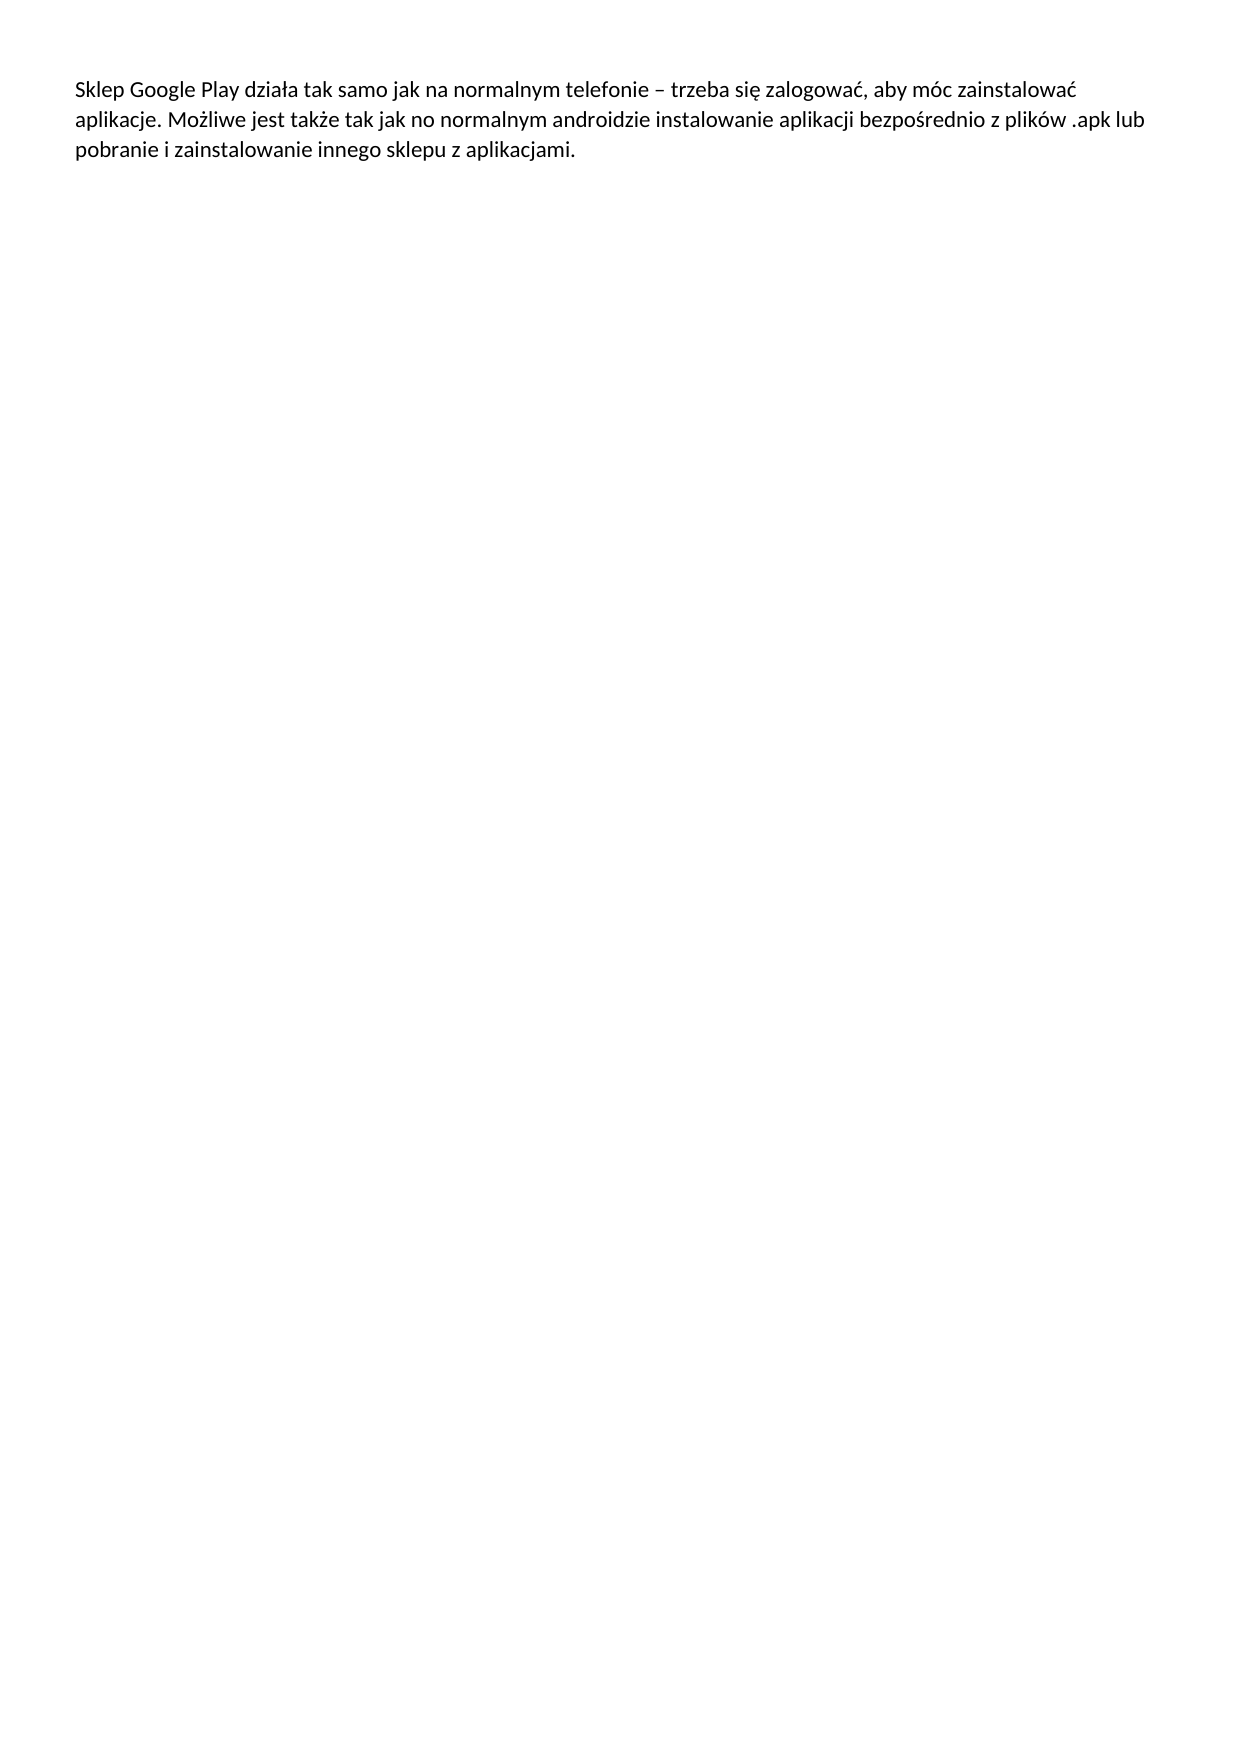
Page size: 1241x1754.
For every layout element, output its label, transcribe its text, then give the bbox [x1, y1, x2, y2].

text Sklep Google Play działa tak samo jak na normalnym telefonie – trzeba się zalogować, aby móc zainstalować aplikacje. Możliwe jest także tak jak no normalnym androidzie instalowanie aplikacji bezpośrednio z plików .apk lub pobranie i zainstalowanie innego sklepu z aplikacjami. [75, 75, 1165, 163]
